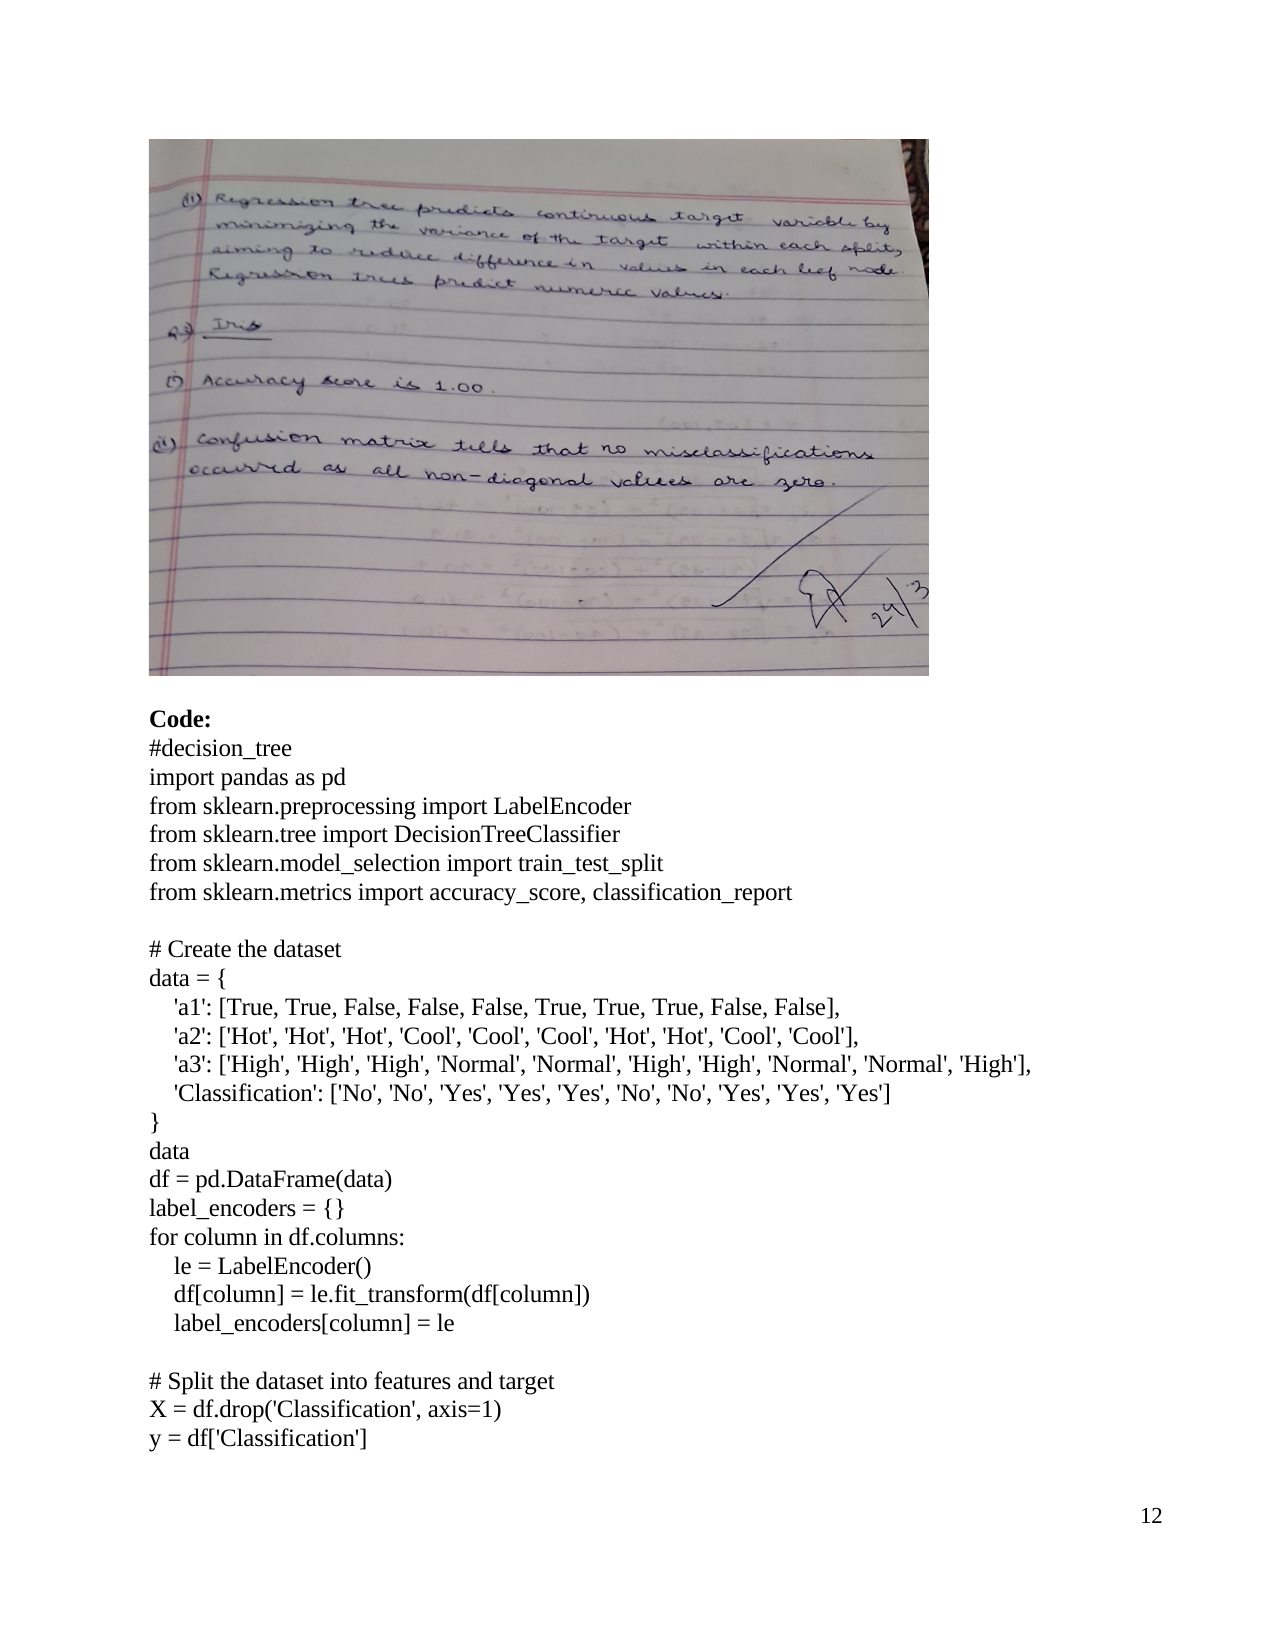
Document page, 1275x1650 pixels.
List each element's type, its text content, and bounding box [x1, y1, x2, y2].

text df[column] = le.fit_transform(df[column]) [149, 1279, 1162, 1308]
text data [149, 1136, 1162, 1164]
text label_encoders[column] = le [149, 1308, 1162, 1337]
text # Split the dataset into features and target [149, 1366, 1162, 1394]
text label_encoders = {} [149, 1193, 1162, 1222]
text 'a2': ['Hot', 'Hot', 'Hot', 'Cool', 'Cool', 'Cool', 'Hot', 'Hot', 'Cool', 'Cool'], [149, 1021, 1162, 1049]
text df = pd.DataFrame(data) [149, 1164, 1162, 1193]
text } [149, 1107, 1162, 1136]
text Code: [149, 704, 1162, 733]
text from sklearn.tree import DecisionTreeClassifier [149, 819, 1162, 848]
text 'a1': [True, True, False, False, False, True, True, True, False, False], [149, 992, 1162, 1021]
text #decision_tree [149, 733, 1162, 762]
text # Create the dataset [149, 934, 1162, 963]
text from sklearn.model_selection import train_test_split [149, 848, 1162, 877]
text from sklearn.metrics import accuracy_score, classification_report [149, 877, 1162, 906]
picture [148, 139, 929, 676]
text data = { [149, 963, 1162, 992]
text le = LabelEncoder() [149, 1251, 1162, 1279]
text from sklearn.preprocessing import LabelEncoder [149, 791, 1162, 819]
text X = df.drop('Classification', axis=1) [149, 1394, 1162, 1423]
text 'Classification': ['No', 'No', 'Yes', 'Yes', 'Yes', 'No', 'No', 'Yes', 'Yes', 'Yes'] [149, 1078, 1162, 1107]
text y = df['Classification'] [149, 1423, 1162, 1452]
text import pandas as pd [149, 762, 1162, 791]
text 'a3': ['High', 'High', 'High', 'Normal', 'Normal', 'High', 'High', 'Normal', 'Normal', 'High'], [149, 1049, 1162, 1078]
text for column in df.columns: [149, 1222, 1162, 1251]
